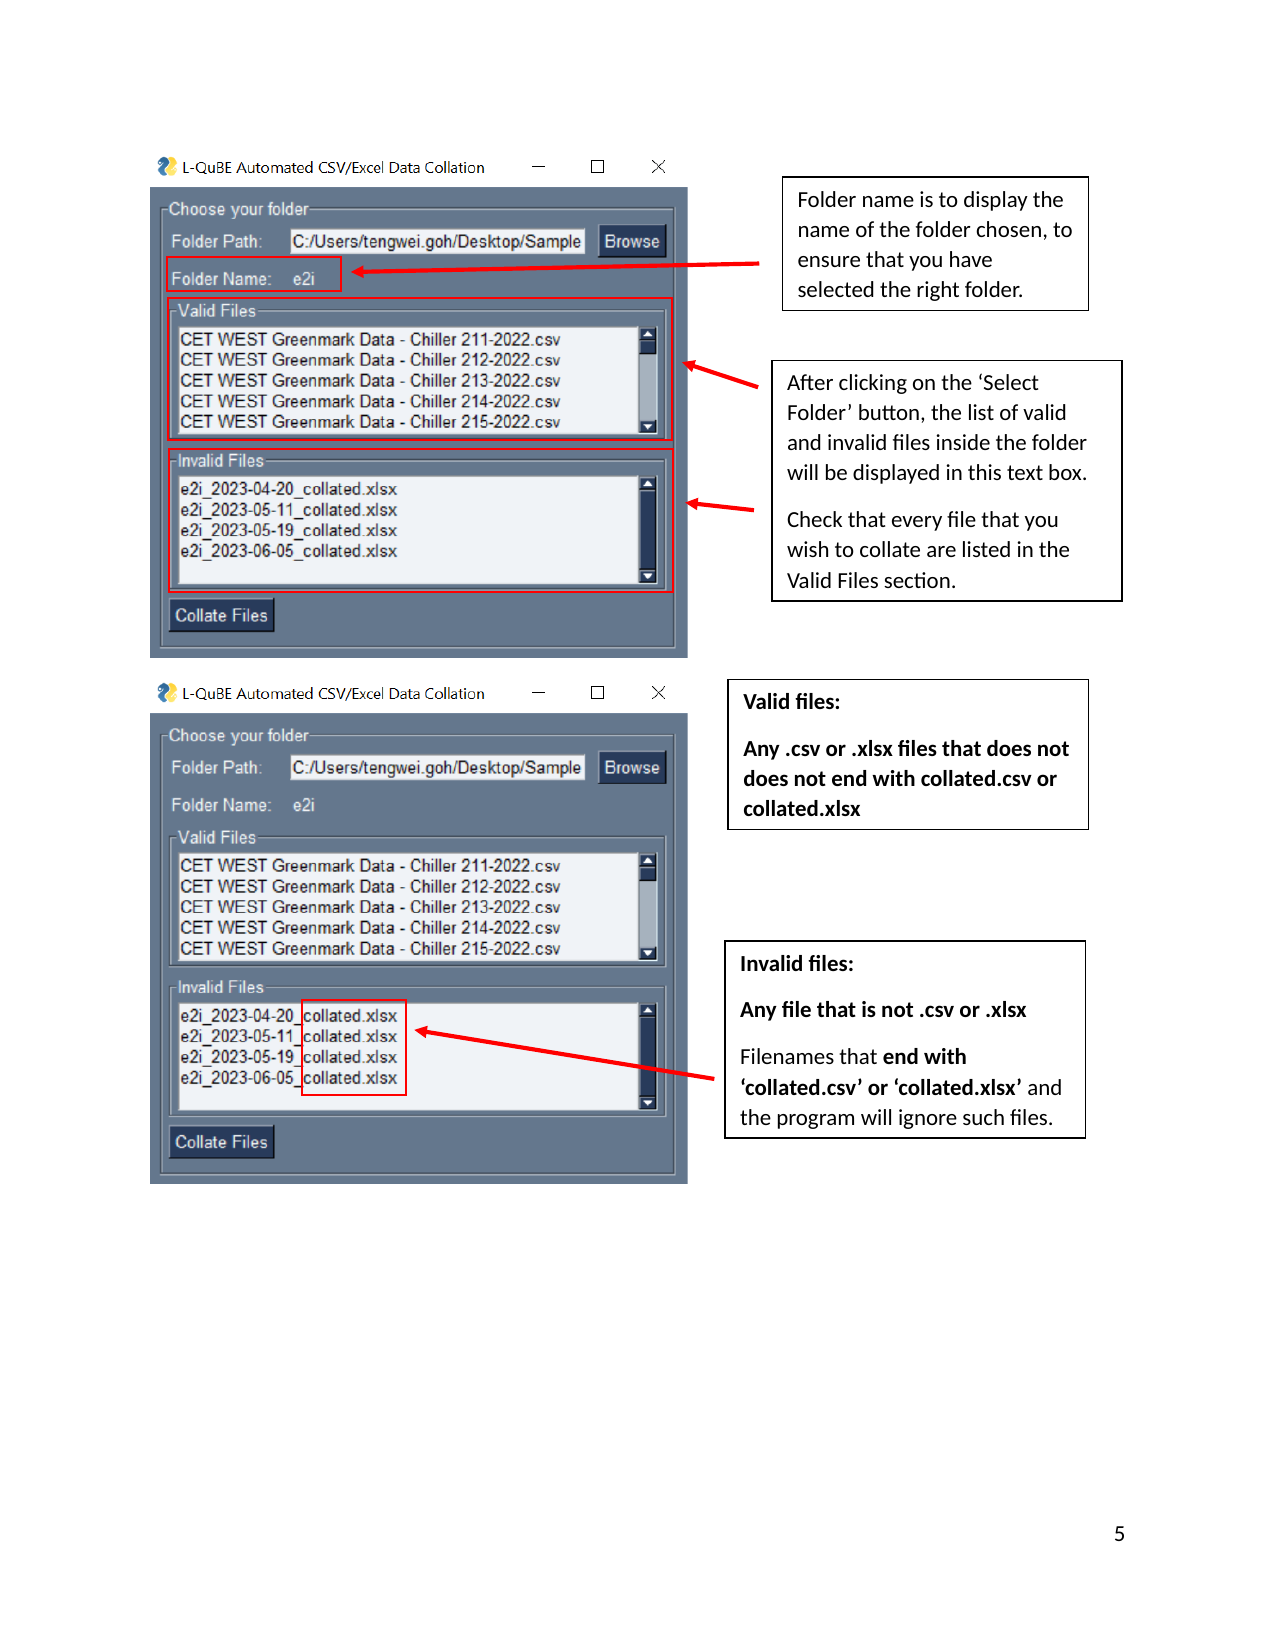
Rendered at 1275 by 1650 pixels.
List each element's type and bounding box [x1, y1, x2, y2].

picture [150, 150, 688, 658]
picture [150, 676, 688, 1184]
